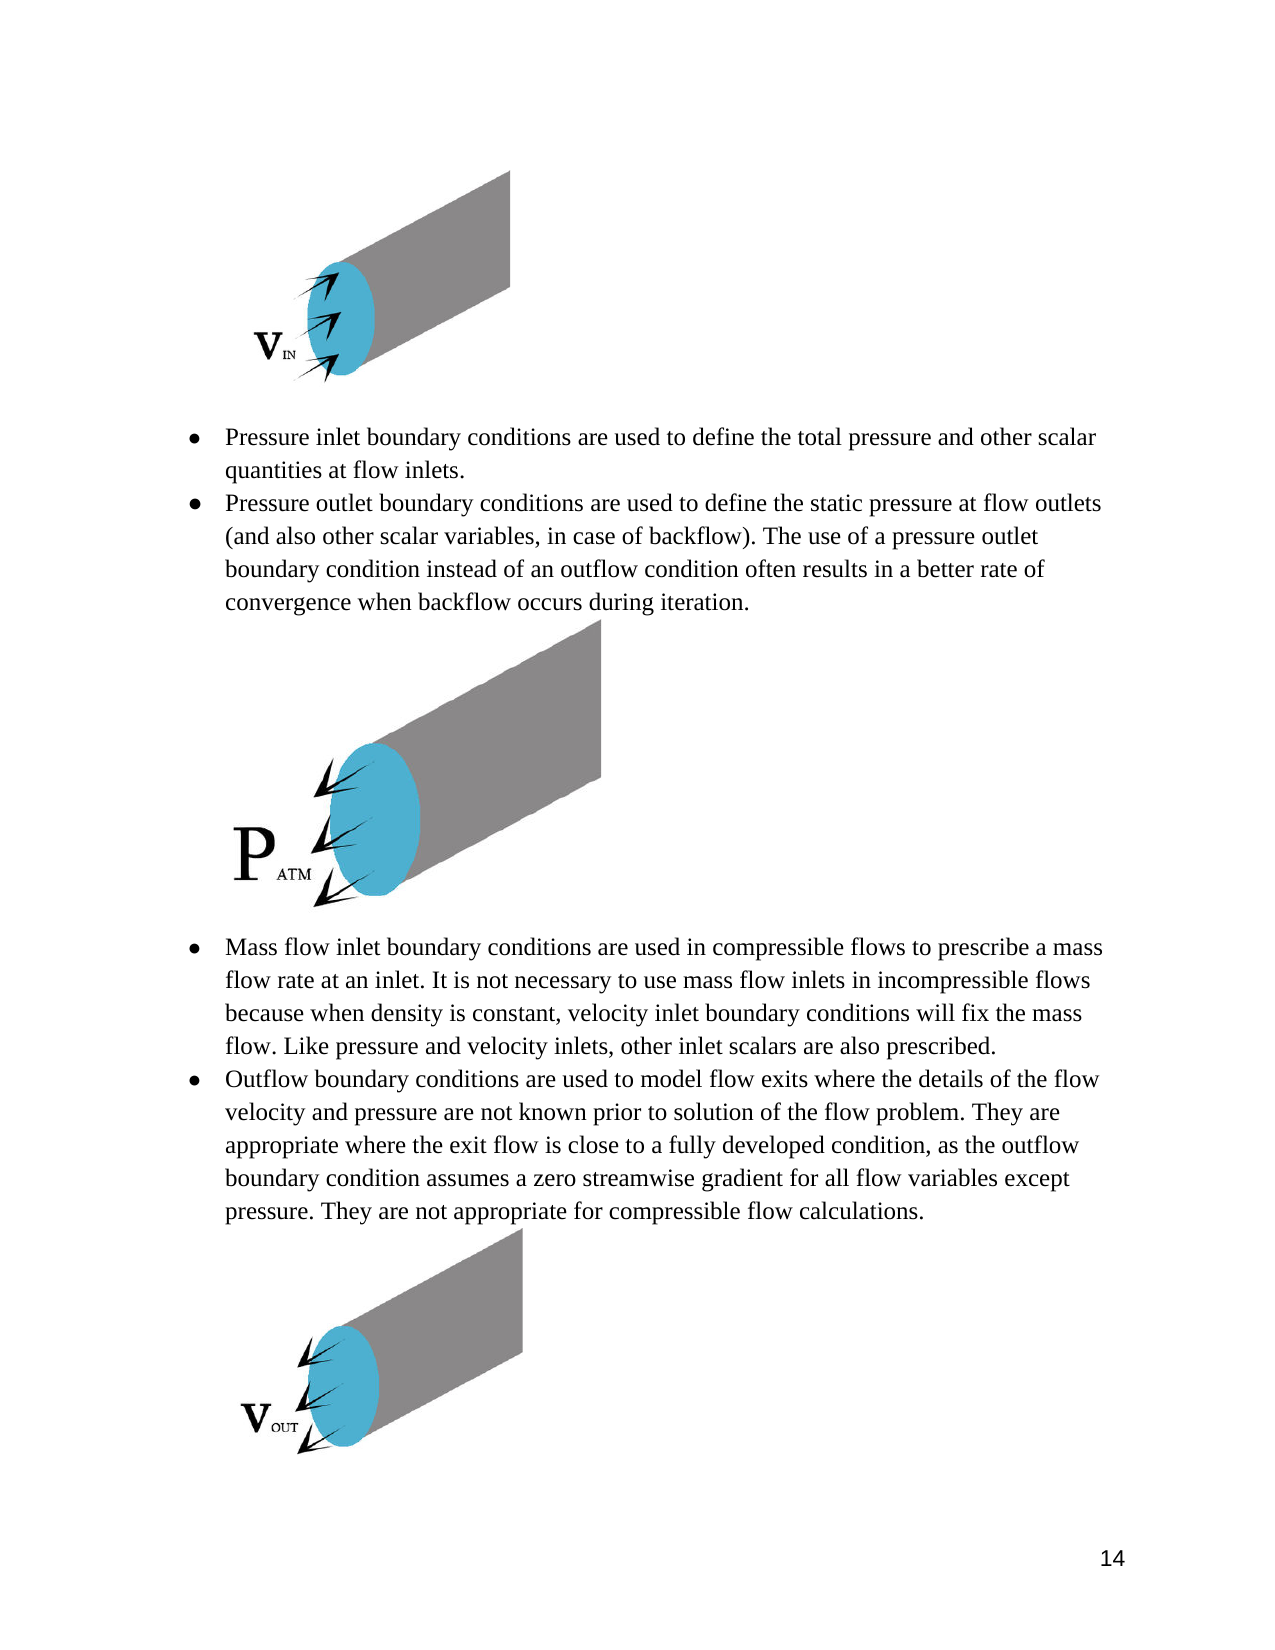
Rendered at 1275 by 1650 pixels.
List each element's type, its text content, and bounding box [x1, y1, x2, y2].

list Outflow boundary conditions are used to model flow exits where the details of the flow velocity and pressure are not known prior to solution of the flow problem. They are appropriate where the exit flow is close to a fully developed condition, as the outflow boundary condition assumes a zero streamwise gradient for all flow variables except pressure. They are not appropriate for compressible flow calculations. [187, 1064, 1125, 1471]
list Mass flow inlet boundary conditions are used in compressible flows to prescribe a mass flow rate at an inlet. It is not necessary to use mass flow inlets in incompressible flows because when density is constant, velocity inlet boundary conditions will fix the mass flow. Like pressure and velocity inlets, other inlet scalars are also prescribed. [187, 932, 1125, 1060]
picture [229, 170, 511, 399]
list Pressure inlet boundary conditions are used to define the total pressure and other scalar quantities at flow inlets. [187, 150, 1125, 484]
picture [225, 619, 602, 928]
picture [225, 1228, 523, 1472]
